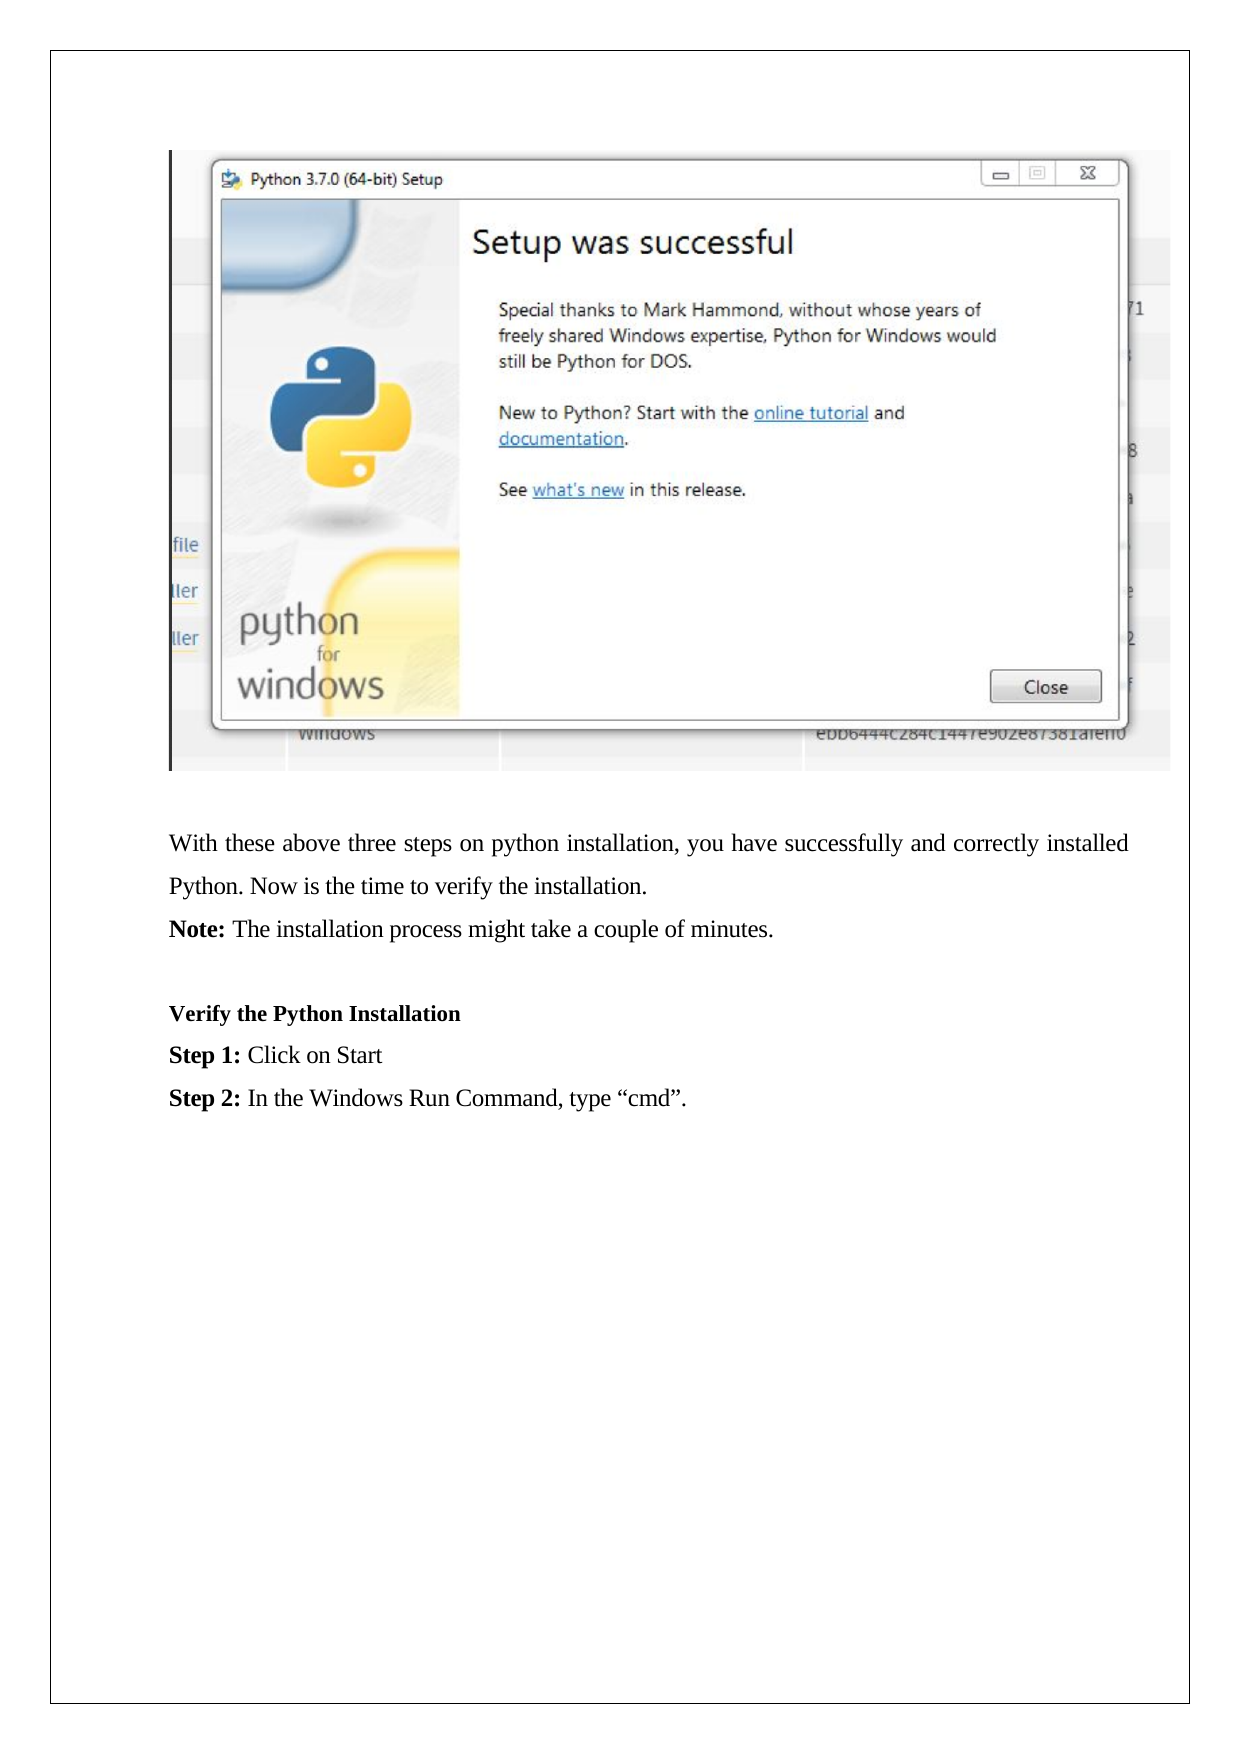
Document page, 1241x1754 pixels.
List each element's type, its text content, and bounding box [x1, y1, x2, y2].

text Step 1: Click on Start [169, 1040, 1130, 1069]
subtitle Verify the Python Installation [169, 1000, 1130, 1027]
text With these above three steps on python installation, you have successfully and correctly installed Python. Now is the time to verify the installation. [169, 828, 1130, 900]
text Note: The installation process might take a couple of minutes. [169, 914, 1130, 943]
text Step 2: In the Windows Run Command, type “cmd”. [169, 1083, 1130, 1112]
picture [168, 150, 1171, 771]
